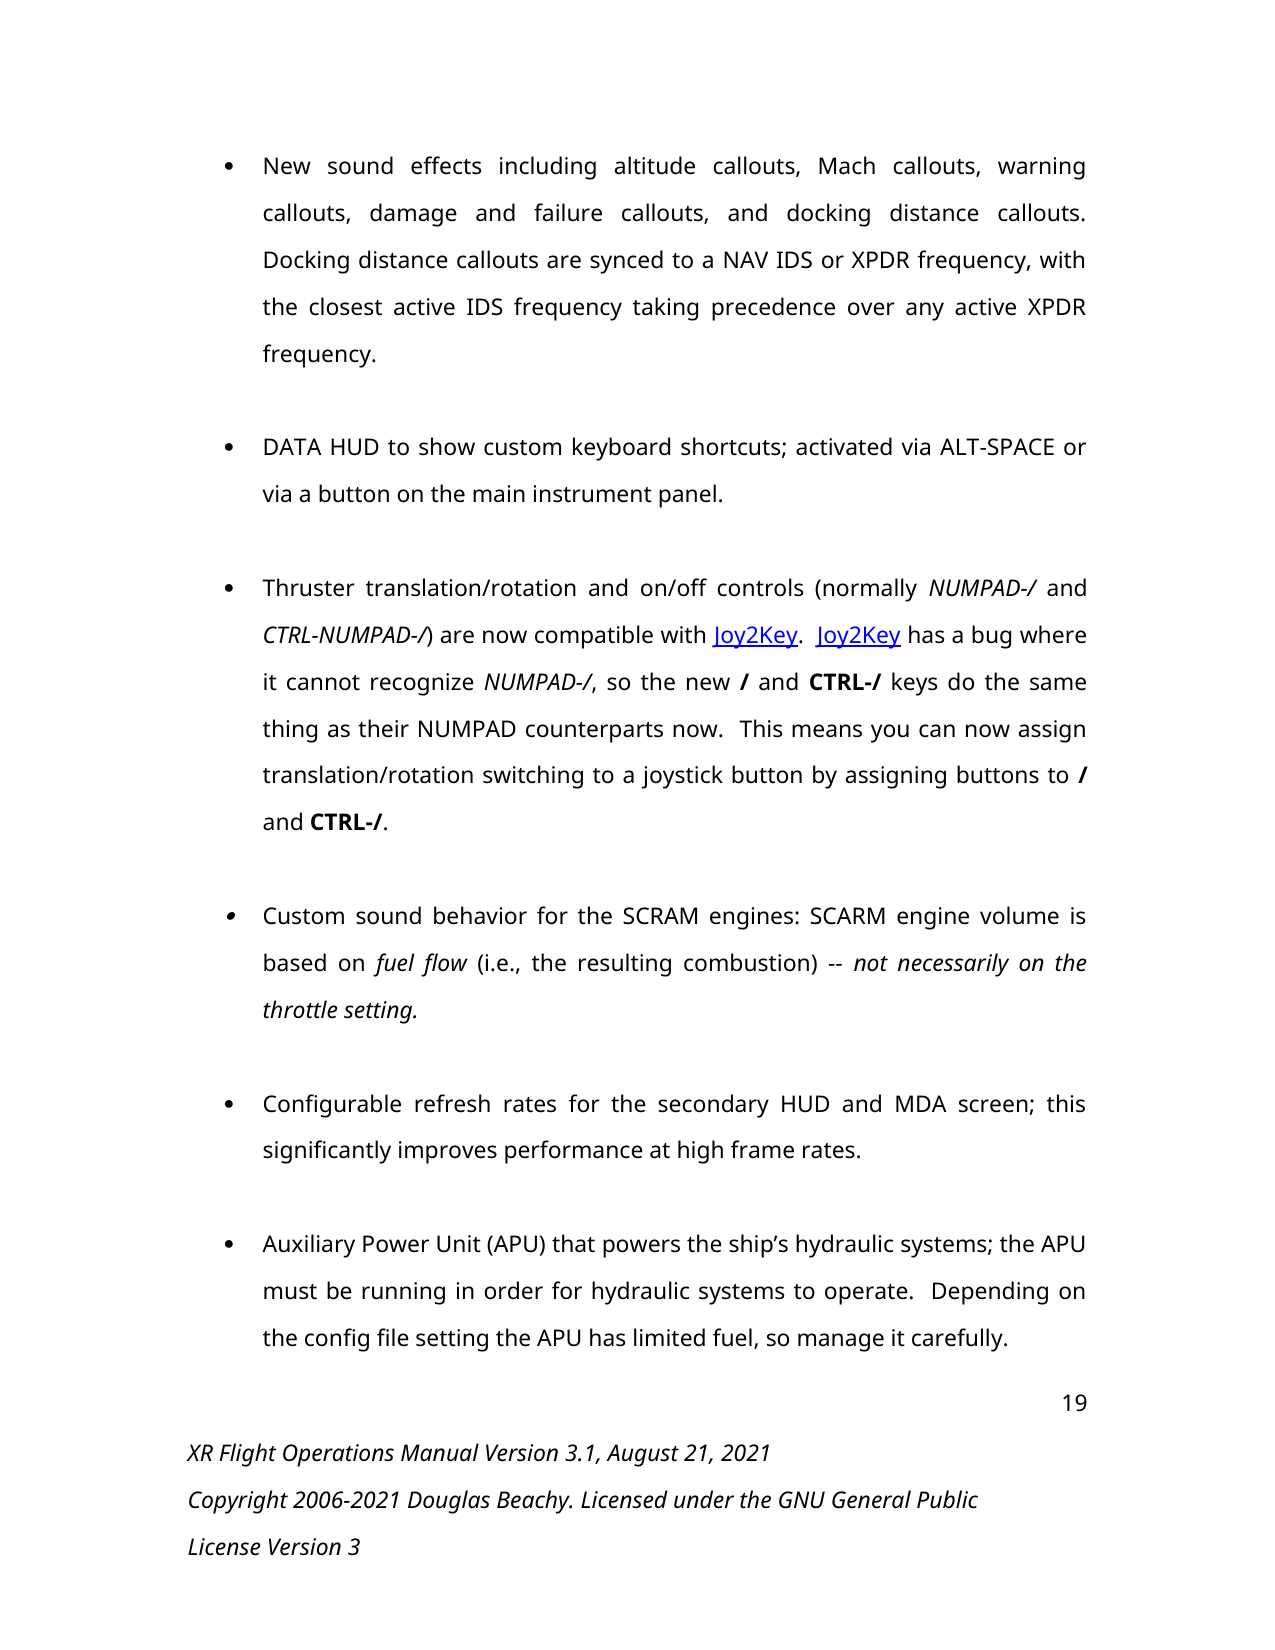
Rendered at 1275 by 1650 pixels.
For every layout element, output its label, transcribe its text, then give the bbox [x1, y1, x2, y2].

list DATA HUD to show custom keyboard shortcuts; activated via ALT-SPACE or via a button on the main instrument panel. [225, 431, 1087, 509]
list New sound effects including altitude callouts, Mach callouts, warning callouts, damage and failure callouts, and docking distance callouts. Docking distance callouts are synced to a NAV IDS or XPDR frequency, with the closest active IDS frequency taking precedence over any active XPDR frequency. [225, 150, 1087, 369]
list Thruster translation/rotation and on/off controls (normally NUMPAD-/ and CTRL-NUMPAD-/) are now compatible with Joy2Key. Joy2Key has a bug where it cannot recognize NUMPAD-/, so the new / and CTRL-/ keys do the same thing as their NUMPAD counterparts now. This means you can now assign translation/rotation switching to a joystick button by assigning buttons to / and CTRL-/. [225, 572, 1087, 837]
list Auxiliary Power Unit (APU) that powers the ship’s hydraulic systems; the APU must be running in order for hydraulic systems to operate. Depending on the config file setting the APU has limited fuel, so manage it carefully. [225, 1228, 1087, 1353]
list Custom sound behavior for the SCRAM engines: SCARM engine volume is based on fuel flow (i.e., the resulting combustion) -- not necessarily on the throttle setting. [225, 900, 1087, 1025]
list Configurable refresh rates for the secondary HUD and MDA screen; this significantly improves performance at high frame rates. [225, 1087, 1087, 1166]
